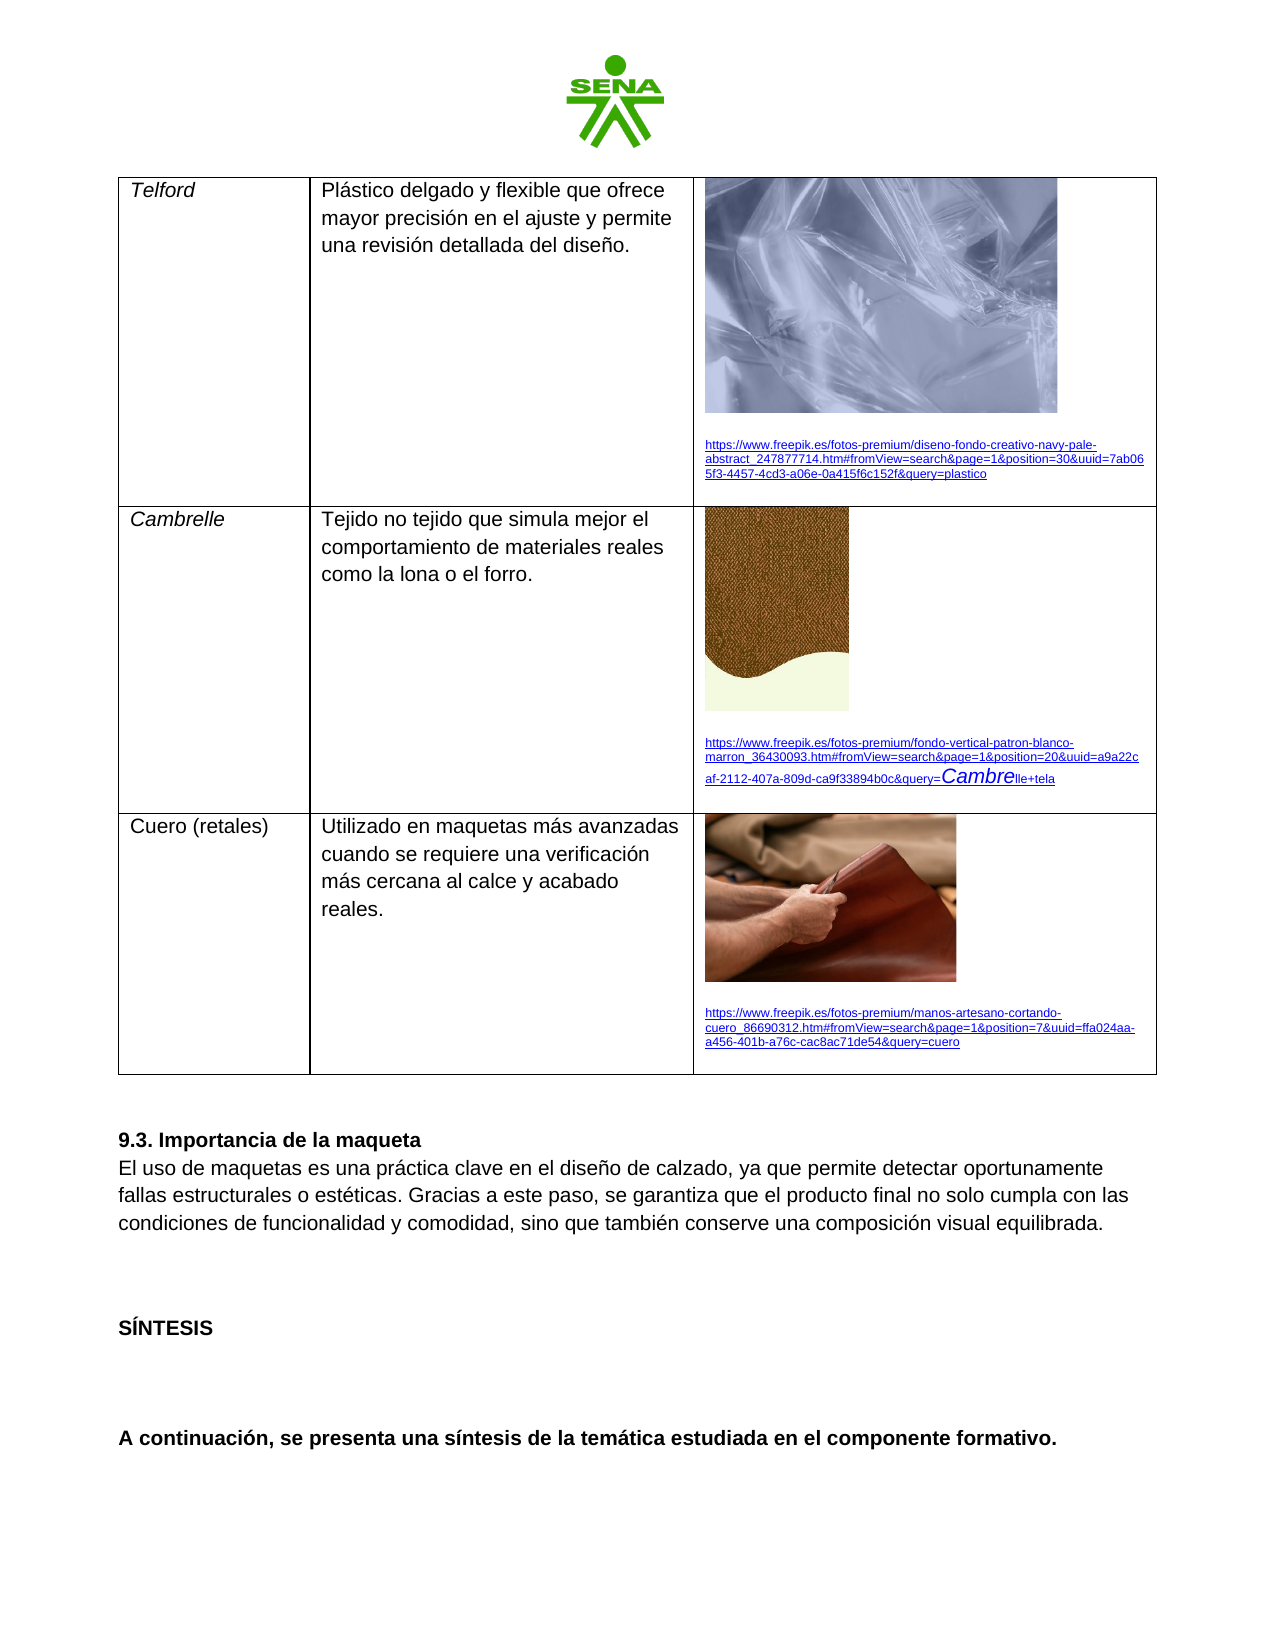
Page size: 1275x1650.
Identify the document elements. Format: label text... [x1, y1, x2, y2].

picture [705, 507, 849, 711]
picture [705, 814, 957, 982]
text A continuación, se presenta una síntesis de la temática estudiada en el componente formativo. [118, 1425, 1157, 1449]
table_cell https://www.freepik.es/fotos-premium/diseno-fondo-creativo-navy-pale-abstract_247877714.htm#fromView=search&page=1&position=30&uuid=7ab065f3-4457-4cd3-a06e-0a415f6c152f&query=plastico [694, 178, 1156, 506]
table_cell https://www.freepik.es/fotos-premium/fondo-vertical-patron-blanco-marron_36430093.htm#fromView=search&page=1&position=20&uuid=a9a22caf-2112-407a-809d-ca9f33894b0c&query=Cambrelle+tela [694, 507, 1156, 813]
table_cell Telford [119, 178, 309, 506]
text 9.3. Importancia de la maqueta El uso de maquetas es una práctica clave en el diseño de calzado, ya que permite detectar oportunamente fallas estructurales o estéticas. Gracias a este paso, se garantiza que el producto final no solo cumpla con las condiciones de funcionalidad y comodidad, sino que también conserve una composición visual equilibrada. [118, 1128, 1157, 1234]
table_cell Cambrelle [119, 507, 309, 813]
picture [705, 178, 1058, 413]
table_cell Cuero (retales) [119, 814, 309, 1074]
table_cell Plástico delgado y flexible que ofrece mayor precisión en el ajuste y permite una revisión detallada del diseño. [311, 178, 693, 506]
table_cell https://www.freepik.es/fotos-premium/manos-artesano-cortando-cuero_86690312.htm#fromView=search&page=1&position=7&uuid=ffa024aa-a456-401b-a76c-cac8ac71de54&query=cuero [694, 814, 1156, 1074]
table_cell Utilizado en maquetas más avanzadas cuando se requiere una verificación más cercana al calce y acabado reales. [311, 814, 693, 1074]
picture [566, 55, 664, 148]
table_cell Tejido no tejido que simula mejor el comportamiento de materiales reales como la lona o el forro. [311, 507, 693, 813]
text SÍNTESIS [118, 1315, 1157, 1339]
